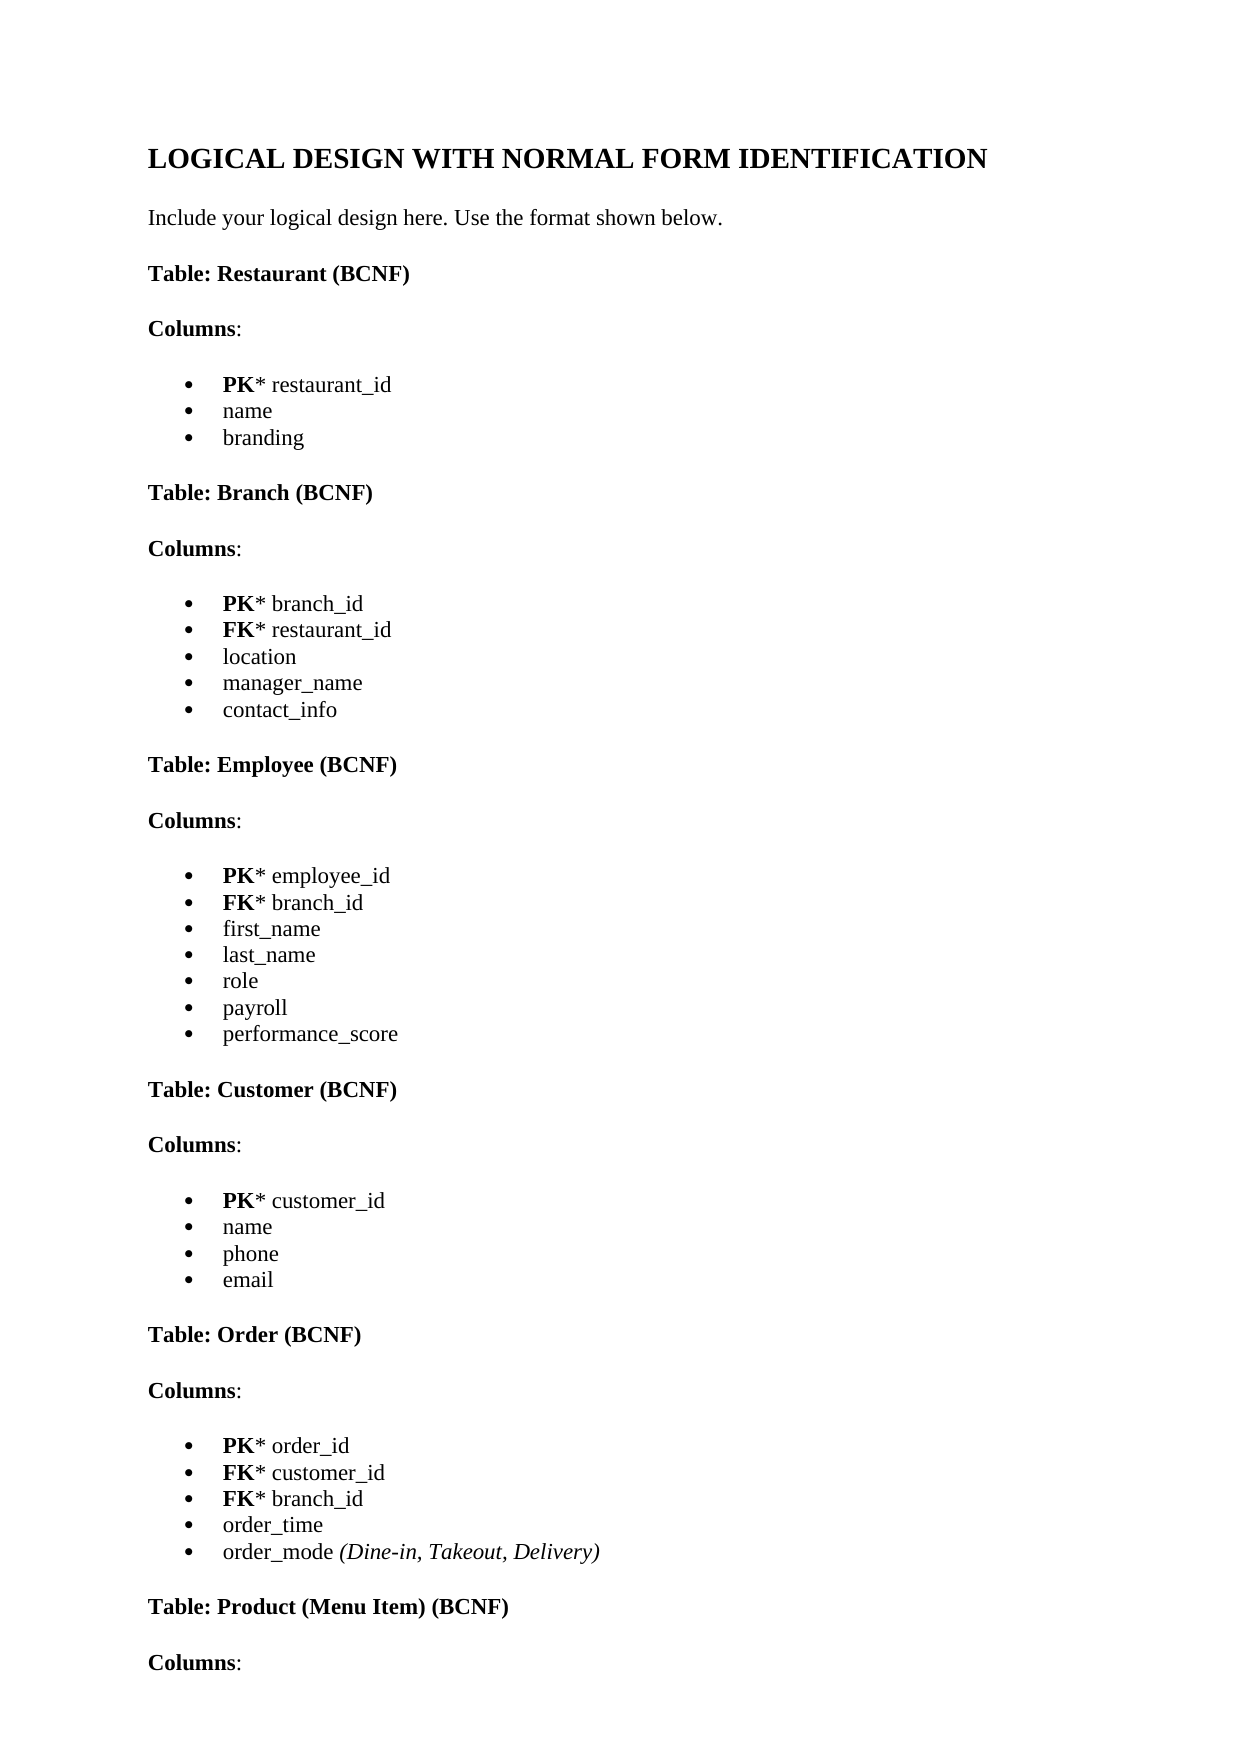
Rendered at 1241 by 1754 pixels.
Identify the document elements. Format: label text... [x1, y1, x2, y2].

list manager_name [185, 669, 1093, 696]
subtitle Table: Employee (BCNF) [148, 751, 1093, 777]
list PK* branch_id [185, 590, 1093, 617]
subtitle Table: Order (BCNF) [148, 1321, 1093, 1348]
list PK* restaurant_id [185, 371, 1093, 397]
list first_name [185, 915, 1093, 941]
list name [185, 1213, 1093, 1239]
list performance_score [185, 1020, 1093, 1047]
list order_mode (Dine-in, Takeout, Delivery) [185, 1538, 1093, 1564]
list branding [185, 424, 1093, 450]
list PK* order_id [185, 1432, 1093, 1459]
list FK* branch_id [185, 1485, 1093, 1512]
text LOGICAL DESIGN WITH NORMAL FORM IDENTIFICATION [148, 142, 1093, 175]
list PK* customer_id [185, 1187, 1093, 1213]
list FK* branch_id [185, 888, 1093, 915]
text Columns: [148, 1649, 1093, 1675]
subtitle Table: Product (Menu Item) (BCNF) [148, 1593, 1093, 1620]
list last_name [185, 941, 1093, 968]
text Columns: [148, 535, 1093, 561]
text Columns: [148, 315, 1093, 342]
list contact_info [185, 696, 1093, 722]
list name [185, 397, 1093, 424]
list phone [185, 1239, 1093, 1266]
text Columns: [148, 1377, 1093, 1403]
list PK* employee_id [185, 862, 1093, 888]
list order_time [185, 1512, 1093, 1538]
list role [185, 968, 1093, 994]
list FK* customer_id [185, 1459, 1093, 1485]
list location [185, 643, 1093, 669]
subtitle Table: Restaurant (BCNF) [148, 260, 1093, 286]
text Columns: [148, 807, 1093, 833]
subtitle Table: Branch (BCNF) [148, 479, 1093, 506]
text Include your logical design here. Use the format shown below. [148, 204, 1093, 231]
list payroll [185, 994, 1093, 1020]
list email [185, 1266, 1093, 1292]
text Columns: [148, 1131, 1093, 1158]
subtitle Table: Customer (BCNF) [148, 1076, 1093, 1102]
list FK* restaurant_id [185, 617, 1093, 643]
